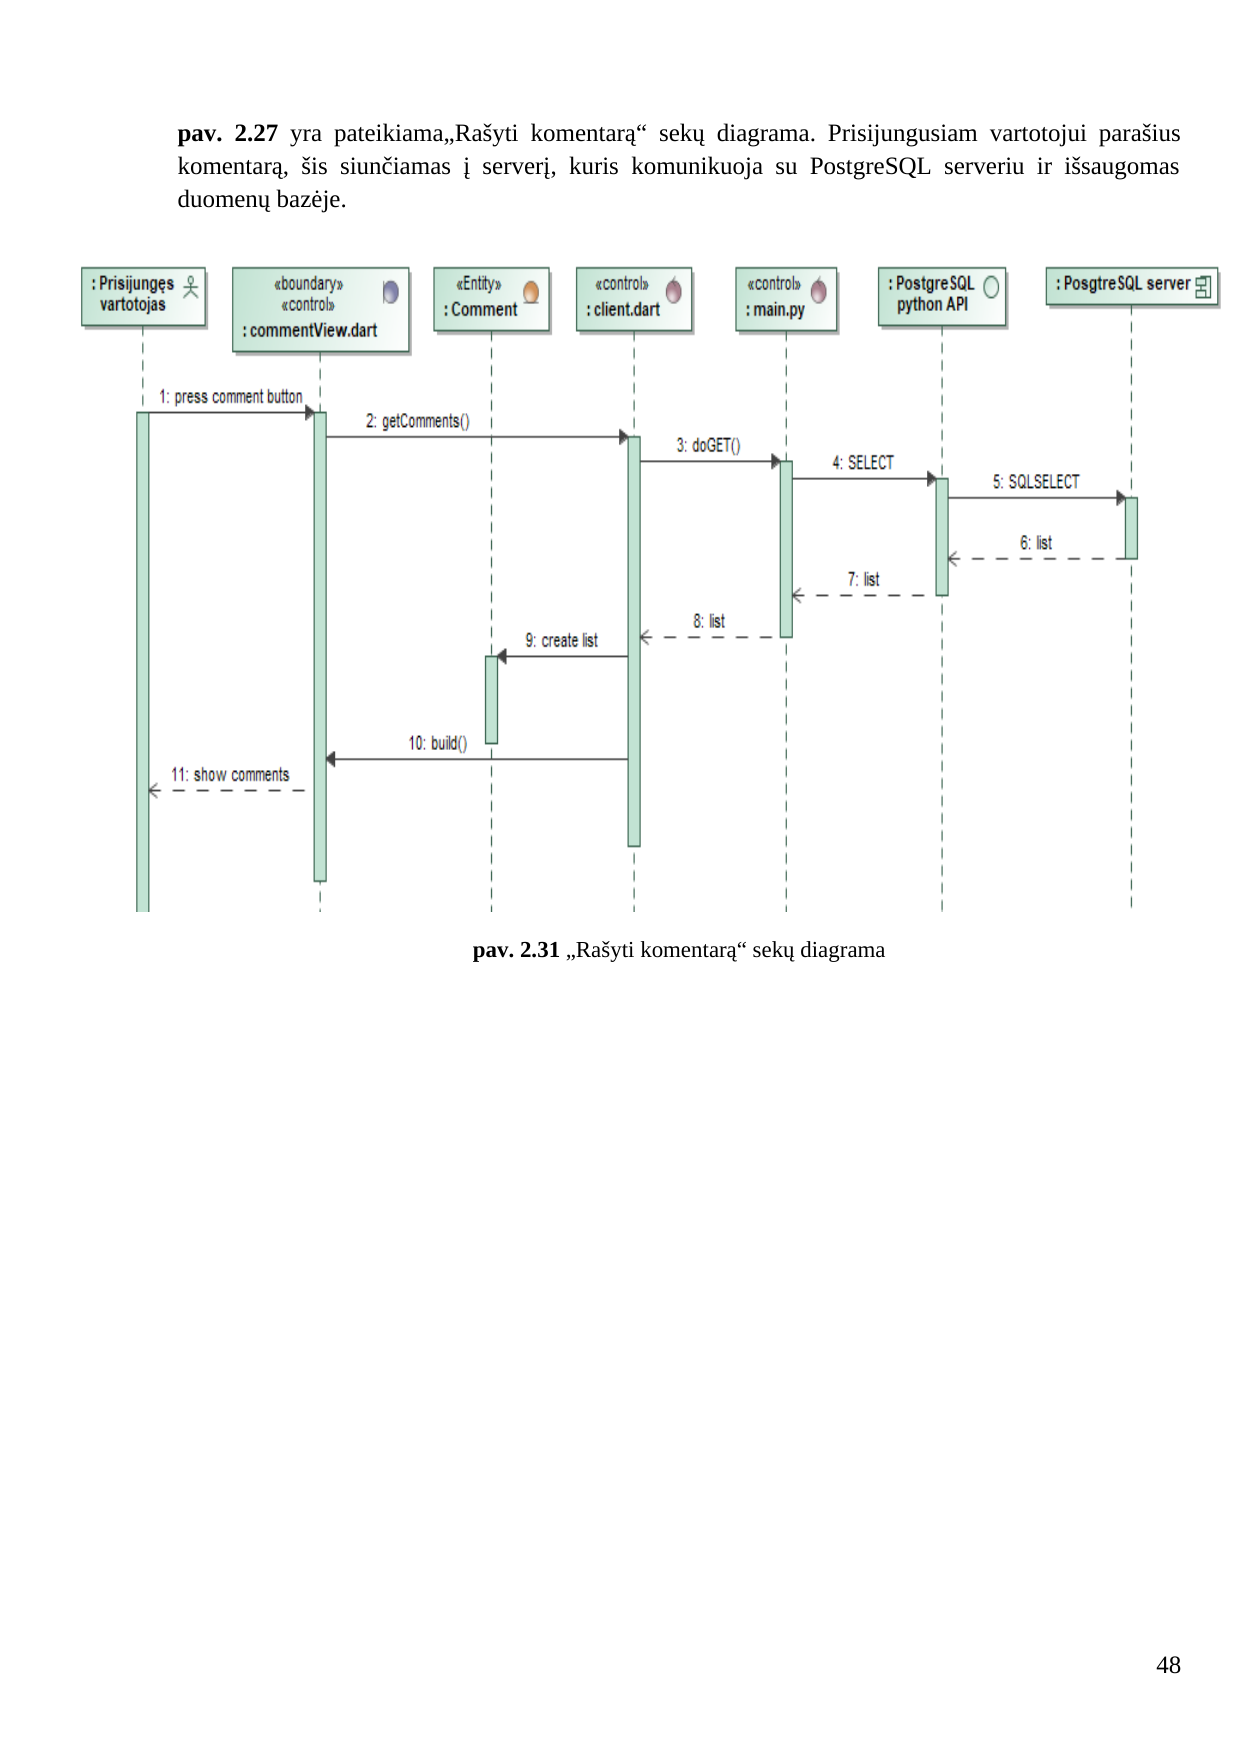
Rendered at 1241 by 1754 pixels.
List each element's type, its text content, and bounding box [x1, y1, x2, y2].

picture [74, 250, 1228, 912]
text pav. 2.27 yra pateikiama„Rašyti komentarą“ sekų diagrama. Prisijungusiam vartotojui parašius komentarą, šis siunčiamas į serverį, kuris komunikuoja su PostgreSQL serveriu ir išsaugomas duomenų bazėje. [177, 118, 1181, 213]
